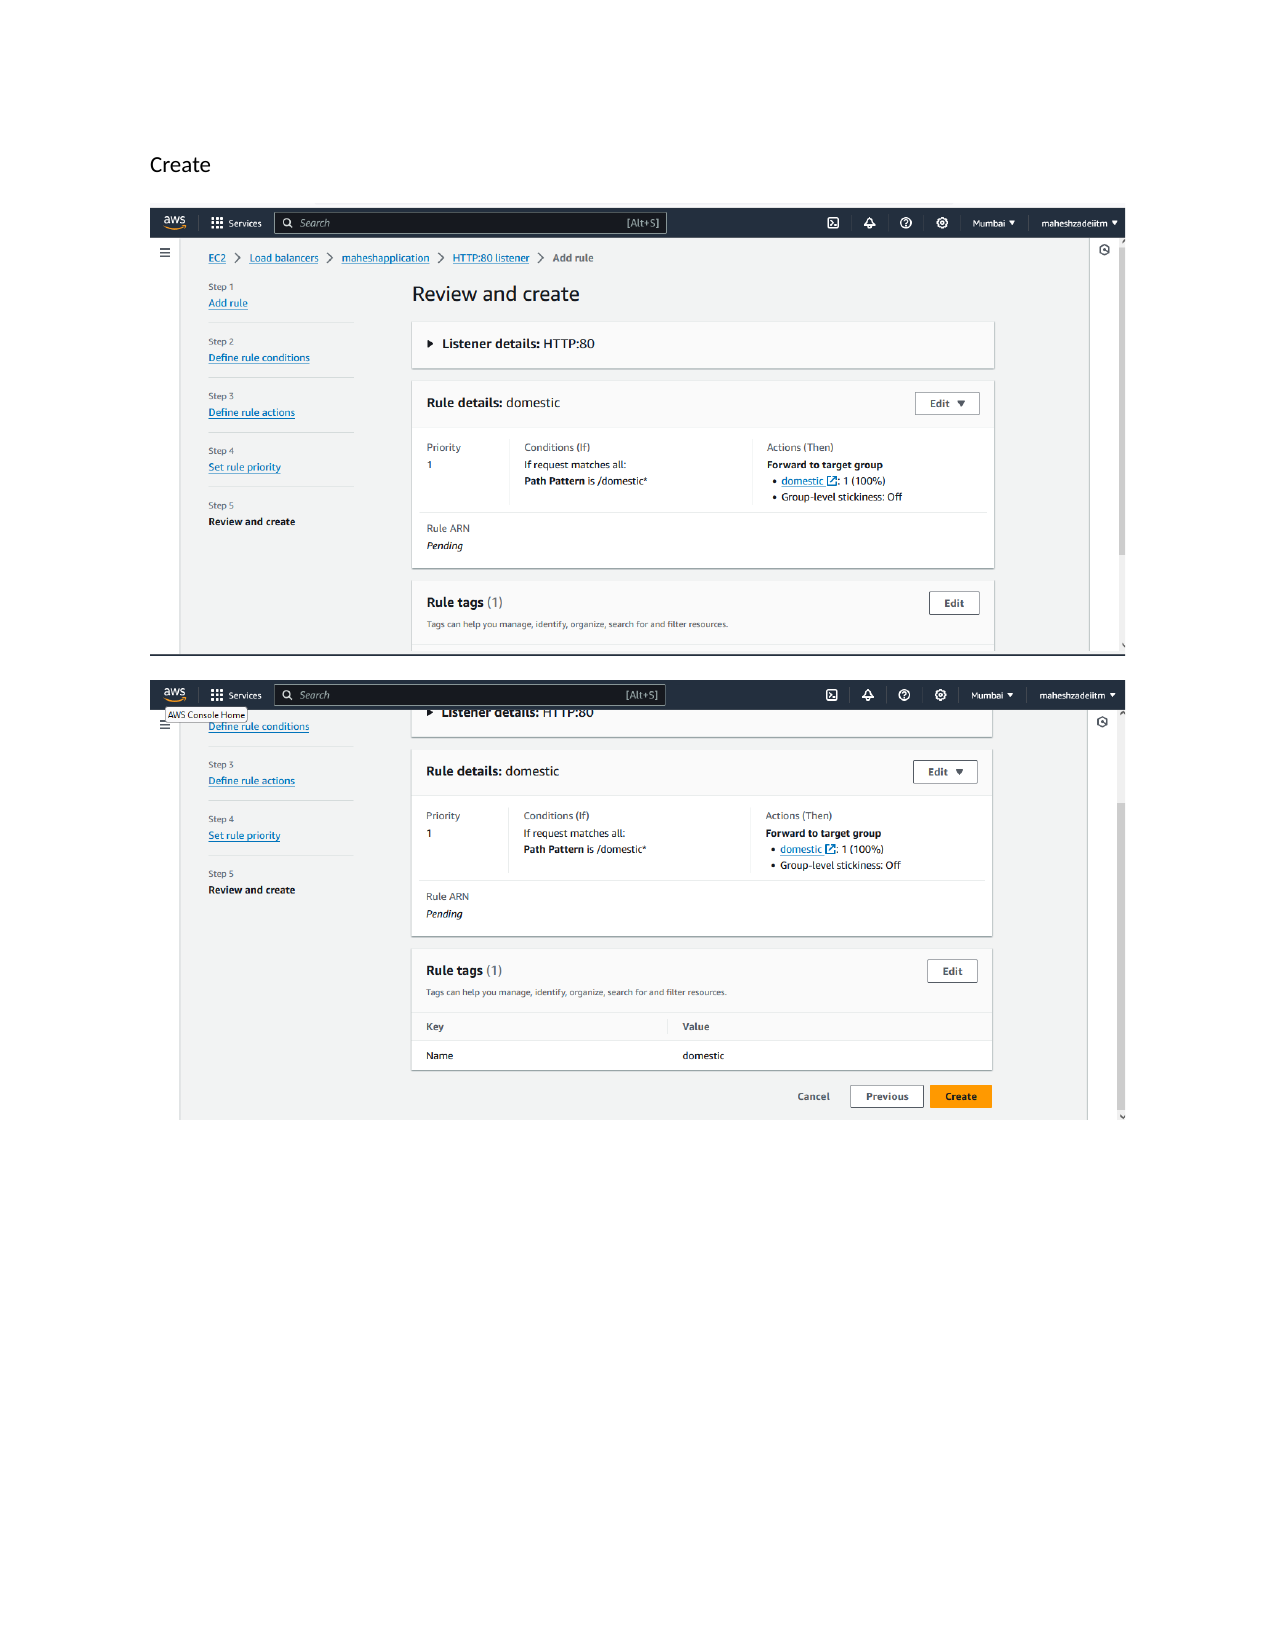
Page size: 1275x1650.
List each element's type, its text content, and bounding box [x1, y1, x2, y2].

picture [150, 203, 1125, 656]
picture [150, 680, 1125, 1120]
text Create [150, 150, 1125, 178]
